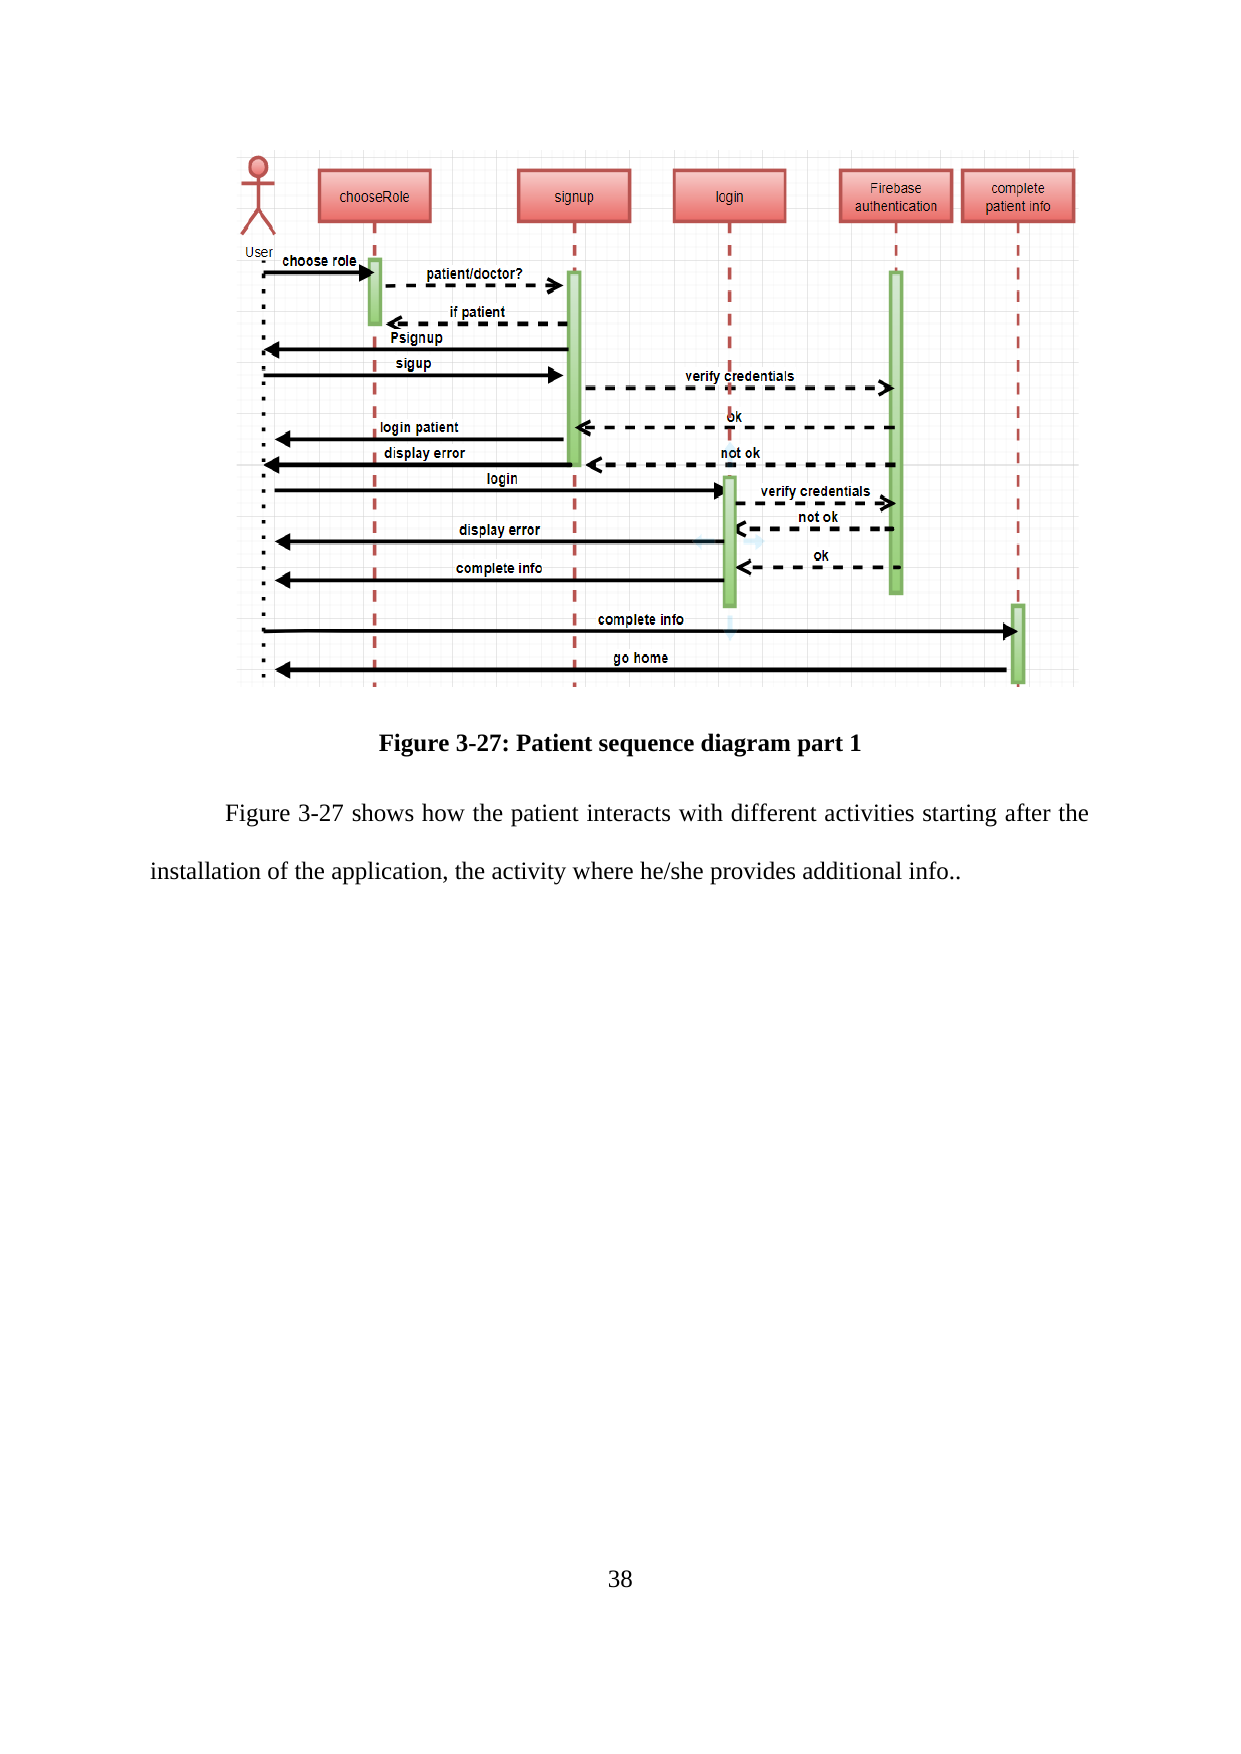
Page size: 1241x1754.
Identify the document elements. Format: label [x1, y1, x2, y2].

picture [236, 150, 1079, 687]
